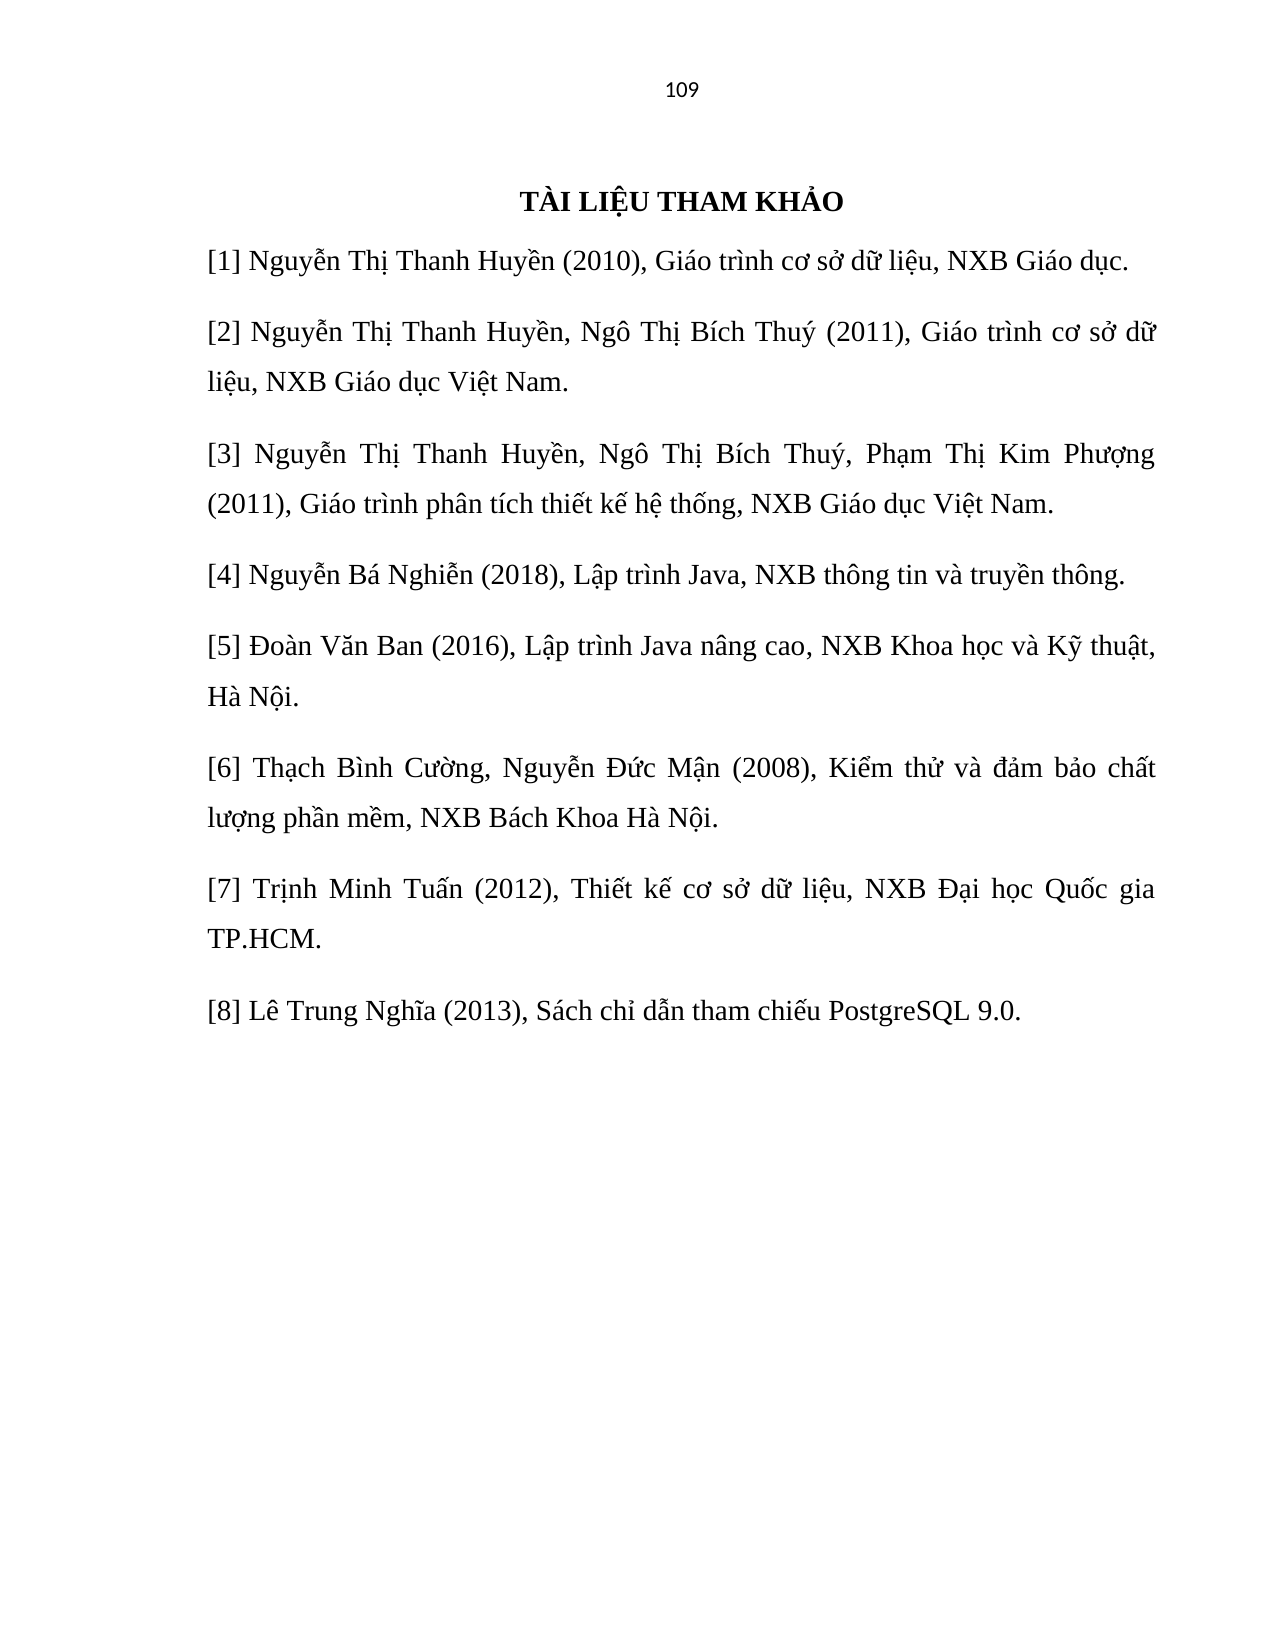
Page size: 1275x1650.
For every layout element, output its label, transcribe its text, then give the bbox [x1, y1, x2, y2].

text [6] Thạch Bình Cường, Nguyễn Đức Mận (2008), Kiểm thử và đảm bảo chất lượng phần mềm, NXB Bách Khoa Hà Nội. [207, 750, 1156, 834]
subtitle TÀI LIỆU THAM KHẢO [207, 184, 1156, 218]
text [3] Nguyễn Thị Thanh Huyền, Ngô Thị Bích Thuý, Phạm Thị Kim Phượng (2011), Giáo trình phân tích thiết kế hệ thống, NXB Giáo dục Việt Nam. [207, 436, 1156, 519]
text [7] Trịnh Minh Tuấn (2012), Thiết kế cơ sở dữ liệu, NXB Đại học Quốc gia TP.HCM. [207, 871, 1156, 955]
text [1] Nguyễn Thị Thanh Huyền (2010), Giáo trình cơ sở dữ liệu, NXB Giáo dục. [207, 243, 1156, 277]
text [4] Nguyễn Bá Nghiễn (2018), Lập trình Java, NXB thông tin và truyền thông. [207, 557, 1156, 591]
text [5] Đoàn Văn Ban (2016), Lập trình Java nâng cao, NXB Khoa học và Kỹ thuật, Hà Nội. [207, 628, 1156, 712]
text [8] Lê Trung Nghĩa (2013), Sách chỉ dẫn tham chiếu PostgreSQL 9.0. [207, 993, 1156, 1026]
text [2] Nguyễn Thị Thanh Huyền, Ngô Thị Bích Thuý (2011), Giáo trình cơ sở dữ liệu, NXB Giáo dục Việt Nam. [207, 314, 1156, 398]
